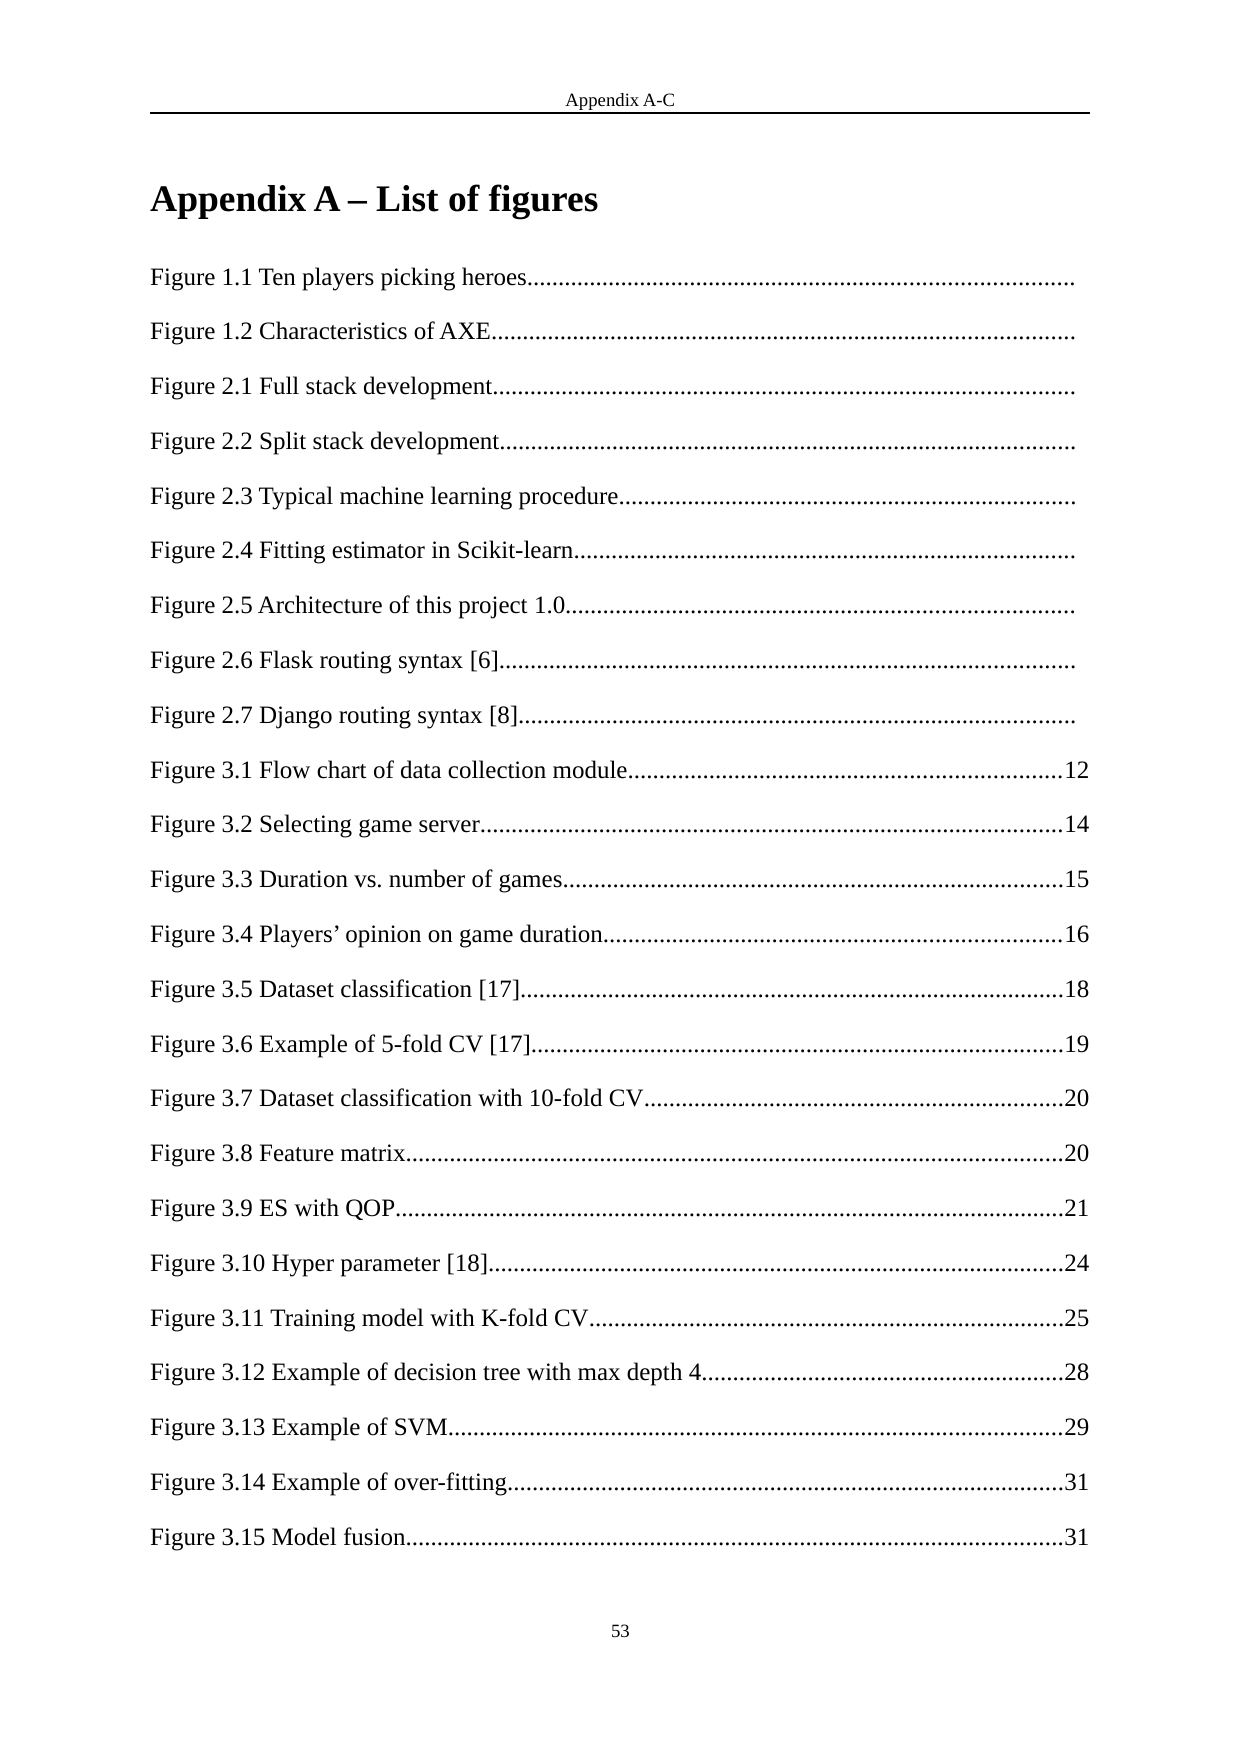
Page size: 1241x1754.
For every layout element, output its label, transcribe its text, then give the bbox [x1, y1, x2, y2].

text Figure 3.3 Duration vs. number of games 15 [150, 862, 1065, 896]
text Figure 3.12 Example of decision tree with max depth 4 28 [150, 1355, 1065, 1389]
text Figure 3.14 Example of over-fitting 31 [150, 1464, 1065, 1498]
text Figure 3.11 Training model with K-fold CV 25 [150, 1300, 1065, 1334]
subtitle Appendix A – List of figures [150, 164, 1090, 232]
text Figure 3.13 Example of SVM 29 [150, 1410, 1065, 1444]
text Figure 3.5 Dataset classification [17] 18 [150, 971, 1065, 1005]
text Figure 3.15 Model fusion 31 [150, 1519, 1065, 1553]
text Figure 3.1 Flow chart of data collection module 12 [150, 752, 1065, 786]
text Figure 2.2 Split stack development 5 [150, 423, 1065, 457]
text Figure 3.2 Selecting game server 14 [150, 807, 1065, 841]
text Figure 2.5 Architecture of this project 1.0 8 [150, 588, 1065, 622]
text Figure 2.3 Typical machine learning procedure 6 [150, 478, 1065, 512]
text Figure 3.10 Hyper parameter [18] 24 [150, 1245, 1065, 1279]
text Figure 3.7 Dataset classification with 10-fold CV 20 [150, 1081, 1065, 1115]
text Figure 1.2 Characteristics of AXE 1 [150, 314, 1065, 348]
text Figure 2.7 Django routing syntax [8] 9 [150, 697, 1065, 731]
text Figure 3.4 Players’ opinion on game duration 16 [150, 917, 1065, 951]
text Figure 2.6 Flask routing syntax [6] 9 [150, 643, 1065, 677]
text Figure 3.8 Feature matrix 20 [150, 1136, 1065, 1170]
text Figure 1.1 Ten players picking heroes 1 [150, 259, 1065, 293]
text Figure 3.6 Example of 5-fold CV [17] 19 [150, 1026, 1065, 1060]
text Figure 2.4 Fitting estimator in Scikit-learn 7 [150, 533, 1065, 567]
text Figure 3.9 ES with QOP 21 [150, 1191, 1065, 1224]
text Figure 2.1 Full stack development 4 [150, 369, 1065, 403]
